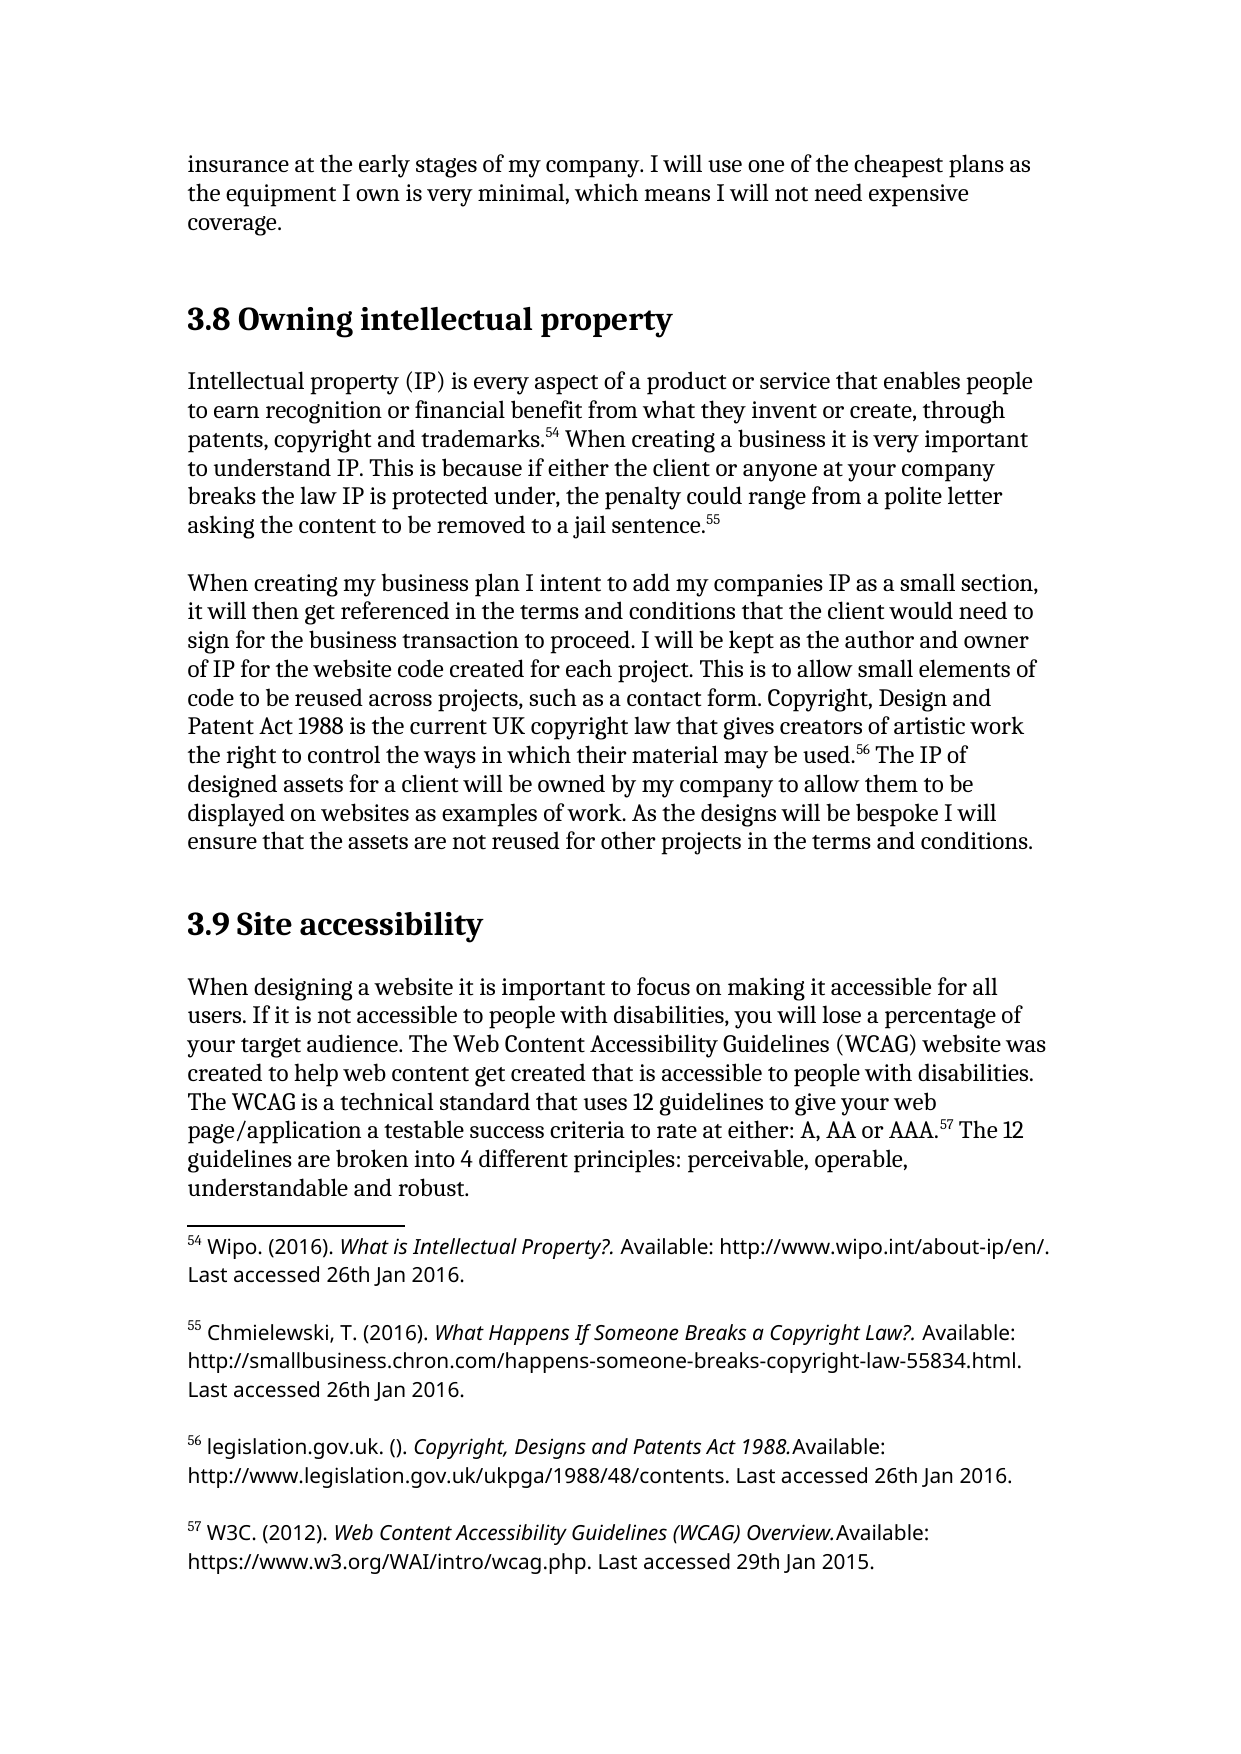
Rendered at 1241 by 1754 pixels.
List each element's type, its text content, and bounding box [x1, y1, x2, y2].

subtitle 3.8 Owning intellectual property [187, 300, 1053, 338]
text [187, 150, 1053, 236]
subtitle 3.9 Site accessibility [187, 906, 1053, 944]
text When creating my business plan I intent to add my companies IP as a small section, it will then get referenced in the terms and conditions that the client would need to sign for the business transaction to proceed. I will be kept as the author and owner of IP for the website code created for each project. This is to allow small elements of code to be reused across projects, such as a contact form. Copyright, Design and Patent Act 1988 is the current UK copyright law that gives creators of artistic work the right to control the ways in which their material may be used. The IP of designed assets for a client will be owned by my company to allow them to be displayed on websites as examples of work. As the designs will be bespoke I will ensure that the assets are not reused for other projects in the terms and conditions. [187, 568, 1053, 856]
text When designing a website it is important to focus on making it accessible for all users. If it is not accessible to people with disabilities, you will lose a percentage of your target audience. The Web Content Accessibility Guidelines (WCAG) website was created to help web content get created that is accessible to people with disabilities. The WCAG is a technical standard that uses 12 guidelines to give your web page/application a testable success criteria to rate at either: A, AA or AAA. The 12 guidelines are broken into 4 different principles: perceivable, operable, understandable and robust. [187, 973, 1053, 1203]
text Intellectual property (IP) is every aspect of a product or service that enables people to earn recognition or financial benefit from what they invent or create, through patents, copyright and trademarks. When creating a business it is very important to understand IP. This is because if either the client or anyone at your company breaks the law IP is protected under, the penalty could range from a polite letter asking the content to be removed to a jail sentence. [187, 367, 1053, 540]
